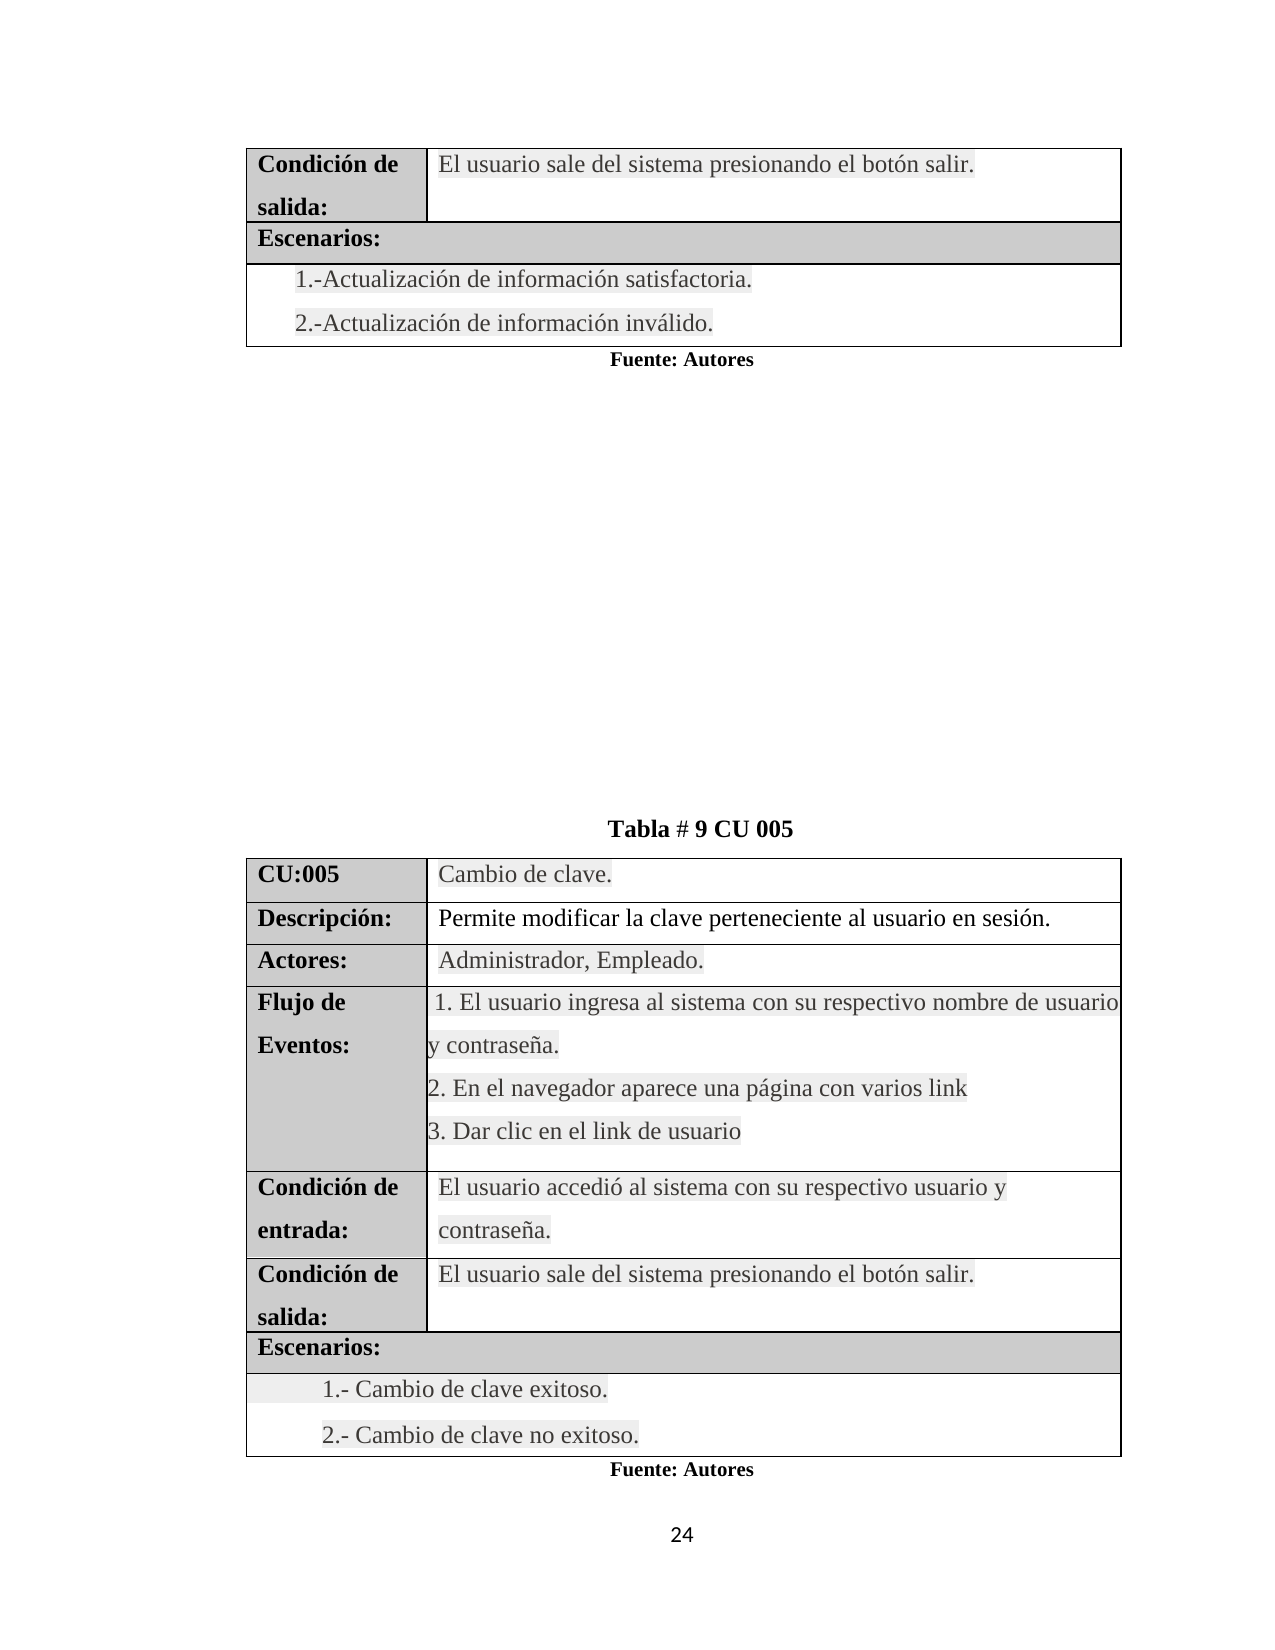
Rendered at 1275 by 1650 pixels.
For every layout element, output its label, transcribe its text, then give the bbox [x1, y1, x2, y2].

table_header Cambio de clave. [428, 859, 1120, 902]
table_cell Actores: [247, 945, 426, 986]
table_cell El usuario accedió al sistema con su respectivo usuario y contraseña. [428, 1172, 1120, 1257]
table_cell Descripción: [247, 903, 426, 944]
table_cell 1.-Actualización de información satisfactoria. 2.-Actualización de información inválido. [247, 265, 1120, 346]
table_cell 1.- Cambio de clave exitoso. 2.- Cambio de clave no exitoso. [247, 1374, 1120, 1456]
table_cell Condición de salida: [247, 1259, 426, 1331]
table_header CU:005 [247, 859, 426, 902]
table_cell El usuario sale del sistema presionando el botón salir. [428, 149, 1120, 221]
text Fuente: Autores [236, 347, 1127, 371]
table_cell Escenarios: [247, 223, 1120, 263]
table_cell Administrador, Empleado. [428, 945, 1120, 986]
table_cell El usuario sale del sistema presionando el botón salir. [428, 1259, 1120, 1331]
table_cell Permite modificar la clave perteneciente al usuario en sesión. [428, 903, 1120, 944]
table_cell 1. El usuario ingresa al sistema con su respectivo nombre de usuario y contraseña. 2. En el navegador aparece una página con varios link 3. Dar clic en el link de usuario [428, 1016, 1120, 1171]
text Fuente: Autores [236, 1457, 1127, 1481]
table_cell Escenarios: [247, 1333, 1120, 1373]
table_cell Flujo de Eventos: [247, 987, 426, 1171]
table_cell Condición de salida: [247, 149, 426, 221]
table_cell Condición de entrada: [247, 1172, 426, 1257]
text Tabla # 9 CU 005 [274, 814, 1127, 843]
